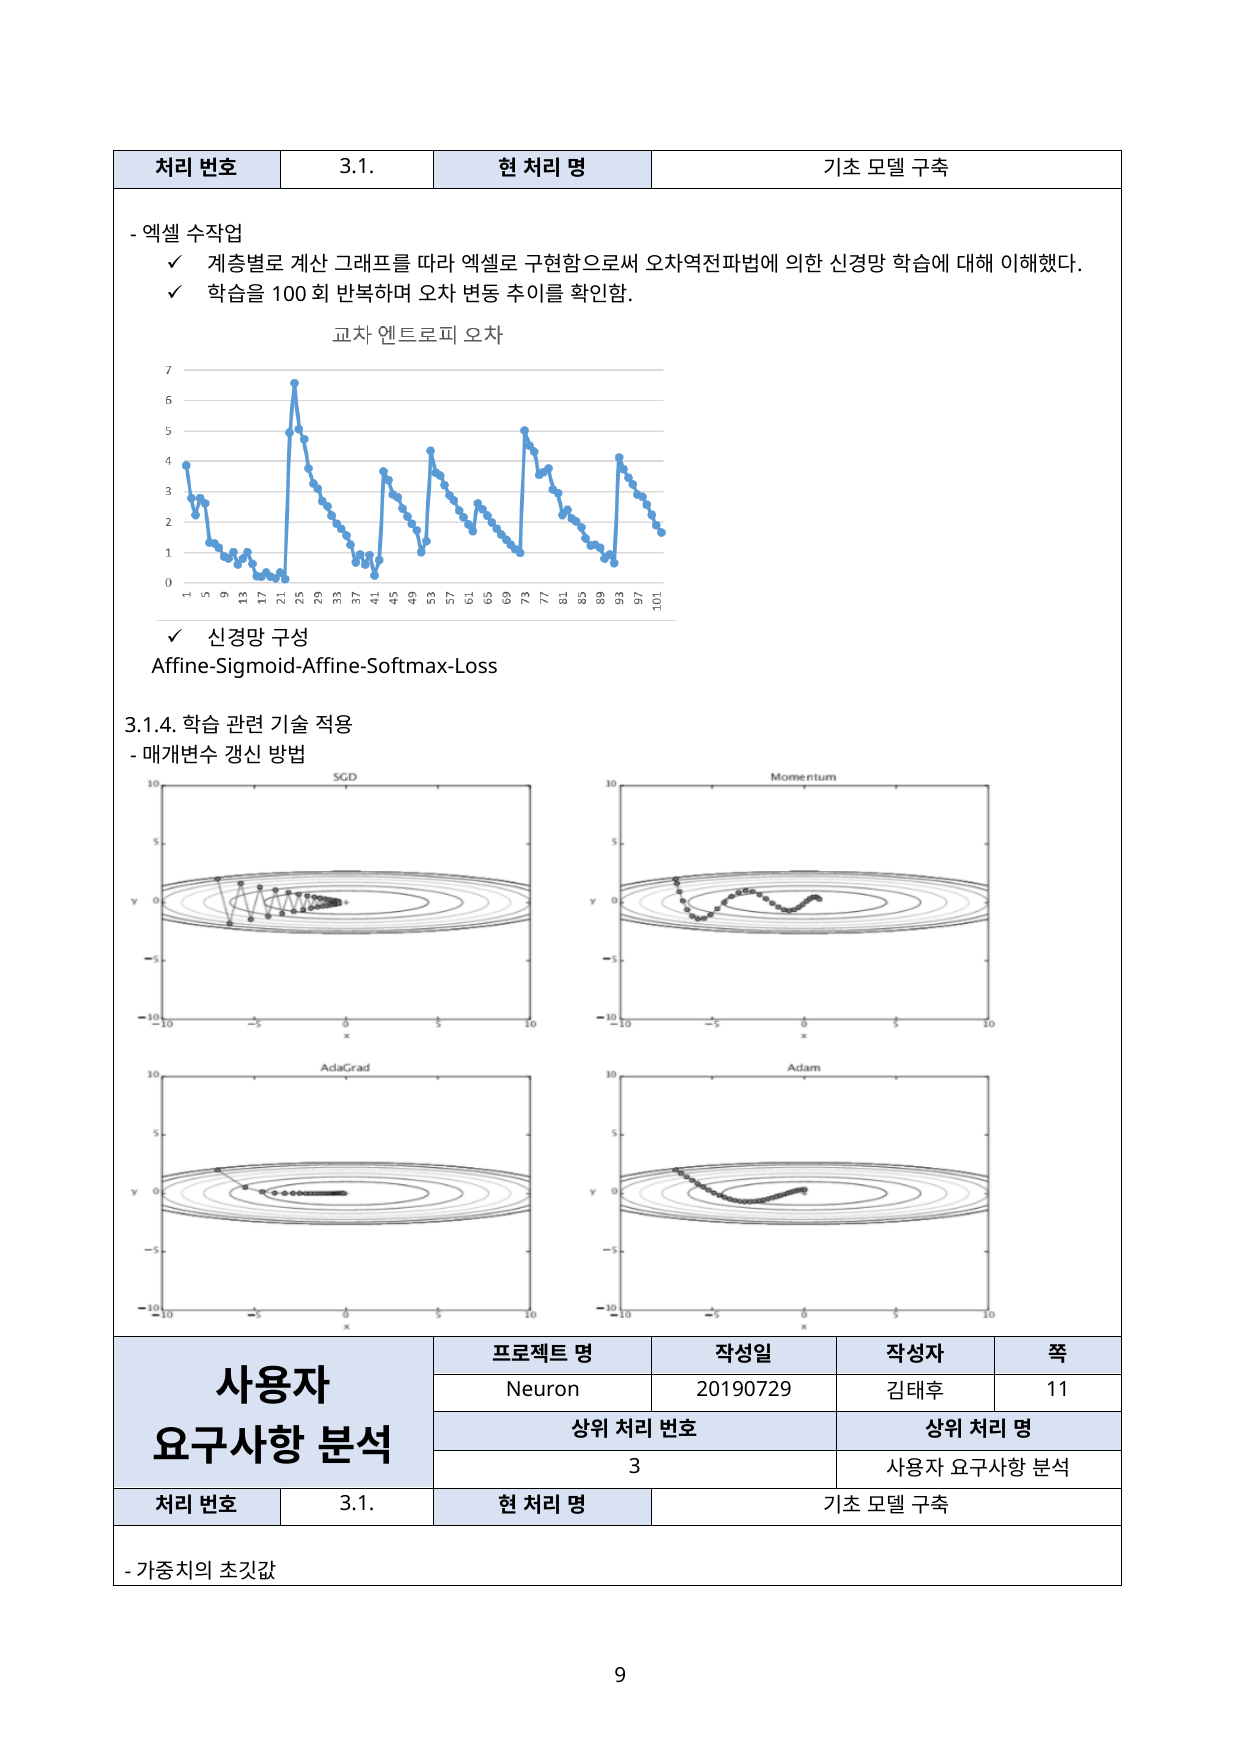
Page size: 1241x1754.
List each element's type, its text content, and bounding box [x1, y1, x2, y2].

table_cell 처리 번호 [114, 151, 280, 188]
table_cell 작성일 [652, 1337, 836, 1373]
table_cell 쪽 [995, 1337, 1121, 1373]
table_cell 기초 모델 구축 [652, 151, 1121, 188]
table_cell 작성자 [837, 1337, 994, 1373]
table_cell 3.1. [281, 1489, 433, 1525]
table_cell 김태후 [837, 1375, 994, 1411]
table_cell 사용자 요구사항 분석 [837, 1451, 1121, 1487]
table_cell - 엑셀 수작업 계층별로 계산 그래프를 따라 엑셀로 구현함으로써 오차역전파법에 의한 신경망 학습에 대해 이해했다. 학습을 100회 반복하며 오차 변동 추이를 확인함. 신경망 구성 Affine-Sigmoid-Affine-Softmax-Loss 3.1.4. 학습 관련 기술 적용 - 매개변수 갱신 방법 [114, 189, 1121, 1336]
table_cell 11 [995, 1375, 1121, 1411]
table_cell 기초 모델 구축 [652, 1489, 1121, 1525]
table_cell 상위 처리 명 [837, 1412, 1121, 1450]
table_cell 3.1. [281, 151, 433, 188]
table_cell 프로젝트 명 [434, 1337, 651, 1373]
picture [124, 768, 1001, 1336]
table_cell 처리 번호 [114, 1489, 280, 1525]
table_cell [114, 1526, 1121, 1585]
table_cell 20190729 [652, 1375, 836, 1411]
picture [156, 308, 677, 621]
table_cell 현 처리 명 [434, 1489, 651, 1525]
table_cell 사용자 요구사항 분석 [114, 1337, 433, 1487]
table_cell 3 [434, 1451, 836, 1487]
table_cell 현 처리 명 [434, 151, 651, 188]
table_cell 상위 처리 번호 [434, 1412, 836, 1450]
table_cell Neuron [434, 1375, 651, 1411]
